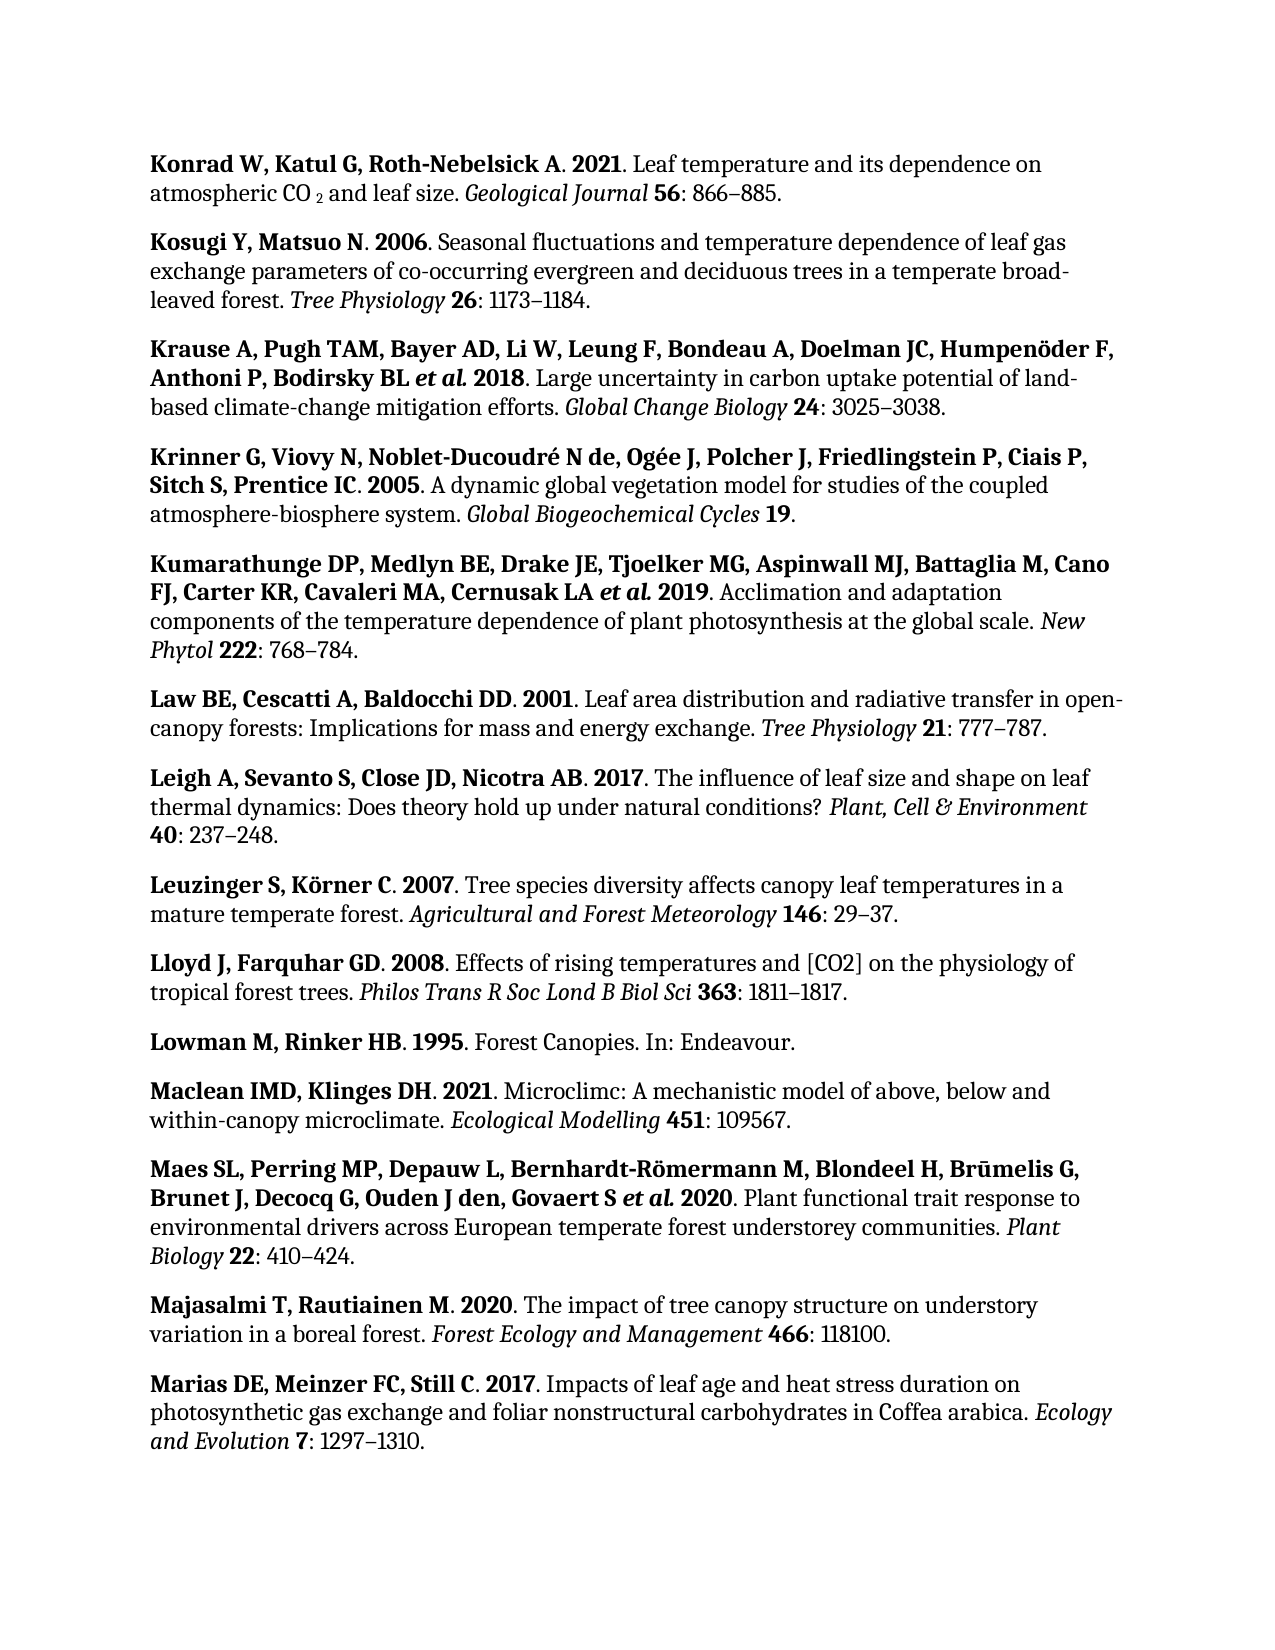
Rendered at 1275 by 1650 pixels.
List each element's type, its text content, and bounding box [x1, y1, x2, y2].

text Lowman M, Rinker HB. 1995. Forest Canopies. In: Endeavour. [150, 1027, 1125, 1056]
text Majasalmi T, Rautiainen M. 2020. The impact of tree canopy structure on understory variation in a boreal forest. Forest Ecology and Management 466: 118100. [150, 1291, 1125, 1349]
text Maes SL, Perring MP, Depauw L, Bernhardt‐Römermann M, Blondeel H, Brūmelis G, Brunet J, Decocq G, Ouden J den, Govaert S et al. 2020. Plant functional trait response to environmental drivers across European temperate forest understorey communities. Plant Biology 22: 410–424. [150, 1155, 1125, 1270]
text Krause A, Pugh TAM, Bayer AD, Li W, Leung F, Bondeau A, Doelman JC, Humpenöder F, Anthoni P, Bodirsky BL et al. 2018. Large uncertainty in carbon uptake potential of land-based climate-change mitigation efforts. Global Change Biology 24: 3025–3038. [150, 335, 1125, 422]
text Konrad W, Katul G, Roth‐Nebelsick A. 2021. Leaf temperature and its dependence on atmospheric CO 2 and leaf size. Geological Journal 56: 866–885. [150, 150, 1125, 207]
text Marias DE, Meinzer FC, Still C. 2017. Impacts of leaf age and heat stress duration on photosynthetic gas exchange and foliar nonstructural carbohydrates in Coffea arabica. Ecology and Evolution 7: 1297–1310. [150, 1369, 1125, 1456]
text Krinner G, Viovy N, Noblet-Ducoudré N de, Ogée J, Polcher J, Friedlingstein P, Ciais P, Sitch S, Prentice IC. 2005. A dynamic global vegetation model for studies of the coupled atmosphere-biosphere system. Global Biogeochemical Cycles 19. [150, 442, 1125, 529]
text Kumarathunge DP, Medlyn BE, Drake JE, Tjoelker MG, Aspinwall MJ, Battaglia M, Cano FJ, Carter KR, Cavaleri MA, Cernusak LA et al. 2019. Acclimation and adaptation components of the temperature dependence of plant photosynthesis at the global scale. New Phytol 222: 768–784. [150, 549, 1125, 664]
text Lloyd J, Farquhar GD. 2008. Effects of rising temperatures and [CO2] on the physiology of tropical forest trees. Philos Trans R Soc Lond B Biol Sci 363: 1811–1817. [150, 949, 1125, 1007]
text Maclean IMD, Klinges DH. 2021. Microclimc: A mechanistic model of above, below and within-canopy microclimate. Ecological Modelling 451: 109567. [150, 1077, 1125, 1134]
text Leigh A, Sevanto S, Close JD, Nicotra AB. 2017. The influence of leaf size and shape on leaf thermal dynamics: Does theory hold up under natural conditions? Plant, Cell & Environment 40: 237–248. [150, 764, 1125, 850]
text Law BE, Cescatti A, Baldocchi DD. 2001. Leaf area distribution and radiative transfer in open-canopy forests: Implications for mass and energy exchange. Tree Physiology 21: 777–787. [150, 685, 1125, 743]
text Kosugi Y, Matsuo N. 2006. Seasonal fluctuations and temperature dependence of leaf gas exchange parameters of co-occurring evergreen and deciduous trees in a temperate broad-leaved forest. Tree Physiology 26: 1173–1184. [150, 228, 1125, 314]
text Leuzinger S, Körner C. 2007. Tree species diversity affects canopy leaf temperatures in a mature temperate forest. Agricultural and Forest Meteorology 146: 29–37. [150, 871, 1125, 928]
